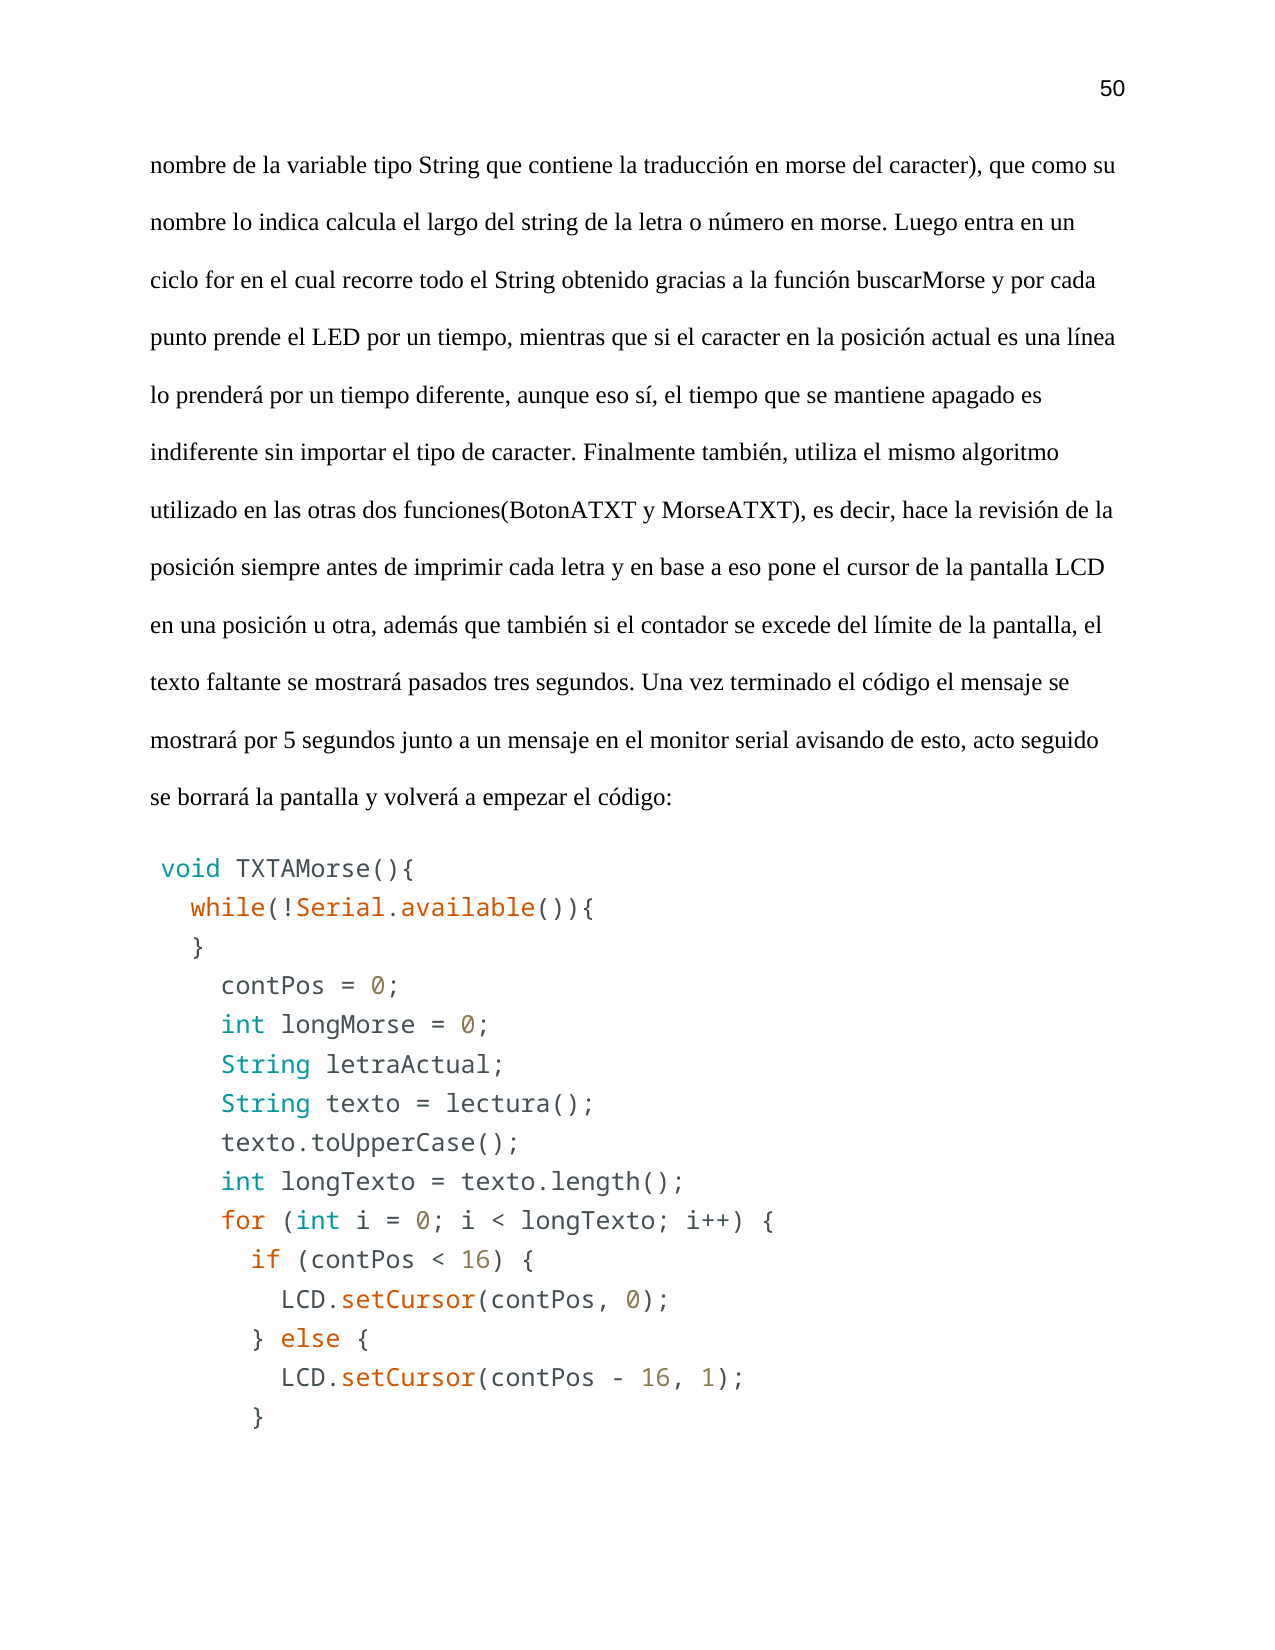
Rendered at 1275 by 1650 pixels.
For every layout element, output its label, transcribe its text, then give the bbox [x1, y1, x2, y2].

table_header void TXTAMorse(){ while(!Serial.available()){ } contPos = 0; int longMorse = 0; String letraActual; String texto = lectura(); texto.toUpperCase(); int longTexto = texto.length(); for (int i = 0; i < longTexto; i++) { if (contPos < 16) { LCD.setCursor(contPos, 0); } else { LCD.setCursor(contPos - 16, 1); } [150, 840, 1125, 1447]
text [150, 150, 1125, 754]
text se borrará la pantalla y volverá a empezar el código: [150, 782, 1125, 811]
